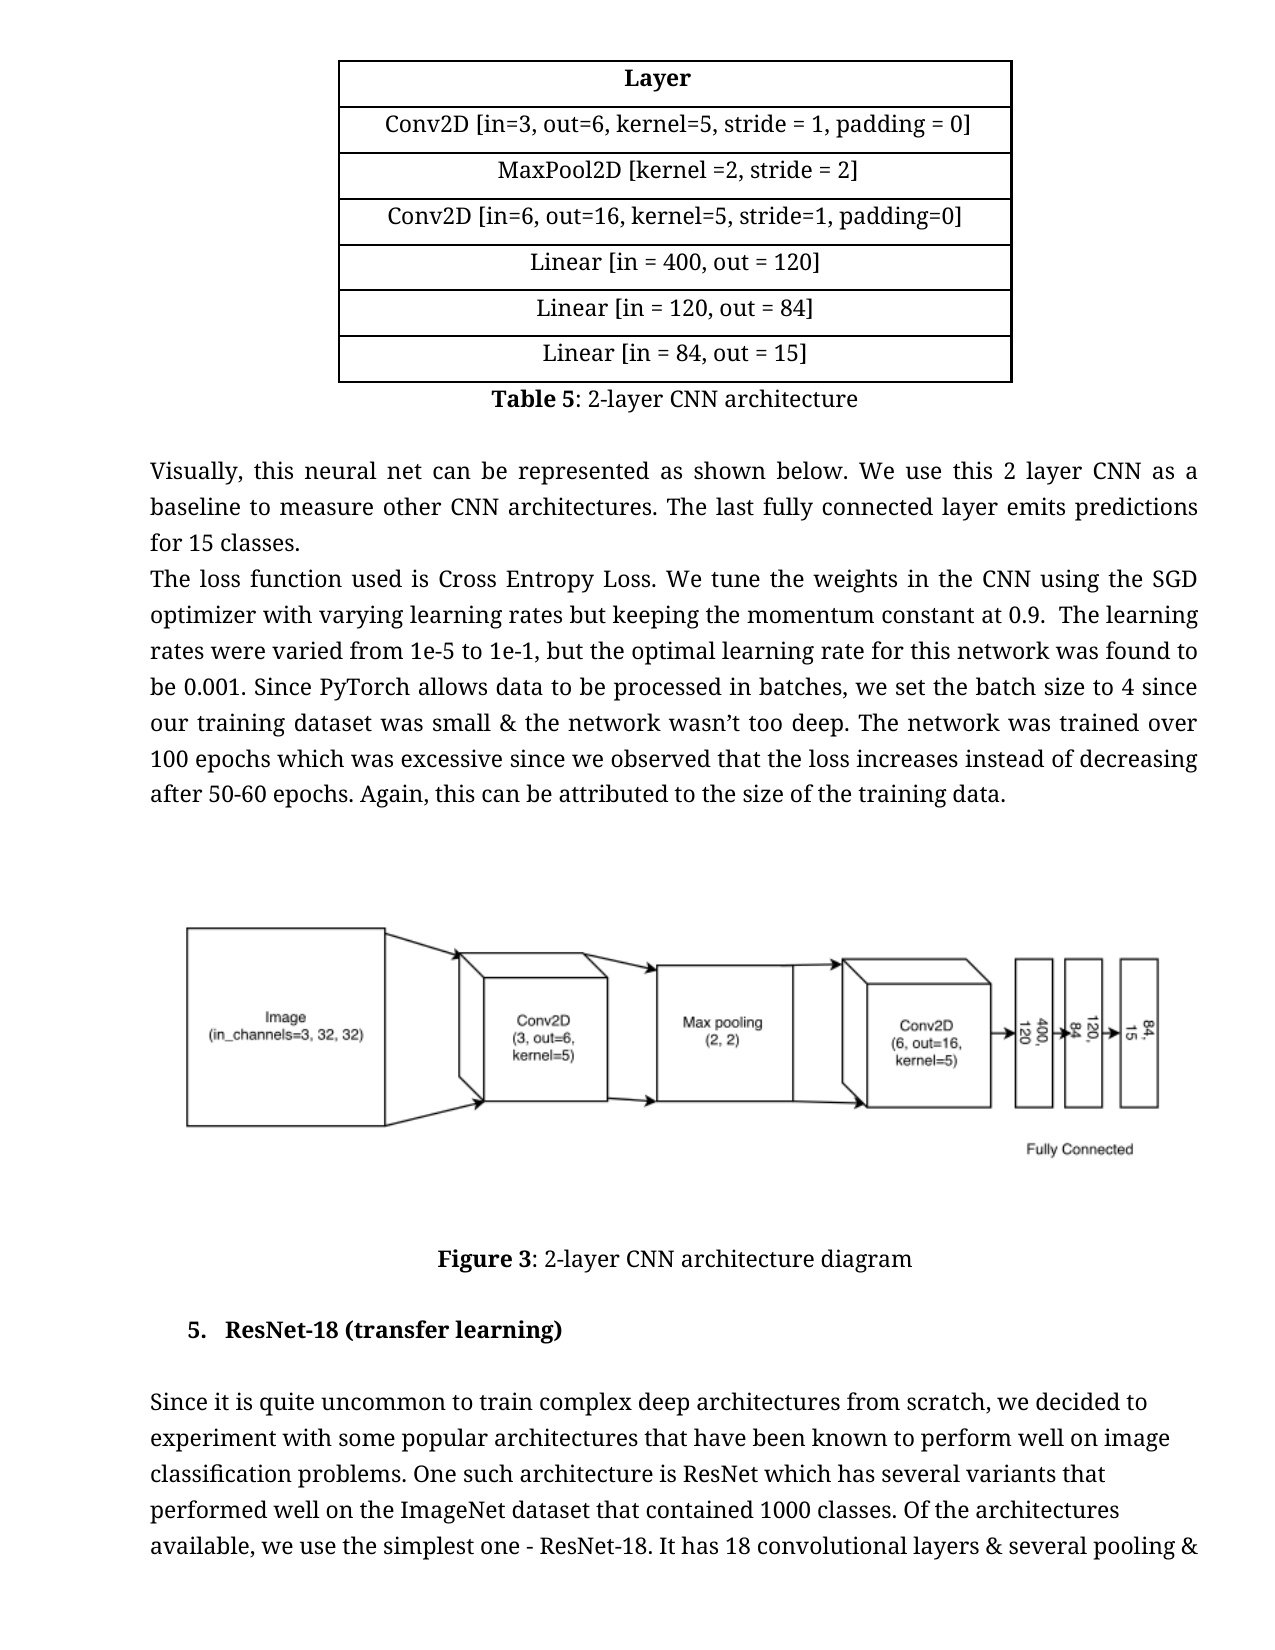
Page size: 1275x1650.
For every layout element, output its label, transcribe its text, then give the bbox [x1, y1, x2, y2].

table_cell Linear [in = 84, out = 15] [340, 337, 1010, 381]
table_cell Conv2D [in=6, out=16, kernel=5, stride=1, padding=0] [340, 200, 1010, 243]
text Figure 3: 2-layer CNN architecture diagram [150, 1242, 1200, 1274]
picture [150, 844, 1188, 1239]
table_header Layer [340, 62, 1010, 106]
text The loss function used is Cross Entropy Loss. We tune the weights in the CNN using the SGD optimizer with varying learning rates but keeping the momentum constant at 0.9. The learning rates were varied from 1e-5 to 1e-1, but the optimal learning rate for this network was found to be 0.001. Since PyTorch allows data to be processed in batches, we set the batch size to 4 since our training dataset was small & the network wasn’t too deep. The network was trained over 100 epochs which was excessive since we observed that the loss increases instead of decreasing after 50-60 epochs. Again, this can be attributed to the size of the training data. [150, 563, 1200, 810]
table_cell Conv2D [in=3, out=6, kernel=5, stride = 1, padding = 0] [340, 108, 1010, 152]
table_cell MaxPool2D [kernel =2, stride = 2] [340, 154, 1010, 198]
table_cell Linear [in = 400, out = 120] [340, 246, 1010, 289]
text Visually, this neural net can be represented as shown below. We use this 2 layer CNN as a baseline to measure other CNN architectures. The last fully connected layer emits predictions for 15 classes. [150, 455, 1200, 558]
text Table 5: 2-layer CNN architecture [150, 383, 1200, 414]
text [150, 1386, 1200, 1561]
list ResNet-18 (transfer learning) [187, 1314, 1200, 1346]
table_cell Linear [in = 120, out = 84] [340, 291, 1010, 335]
